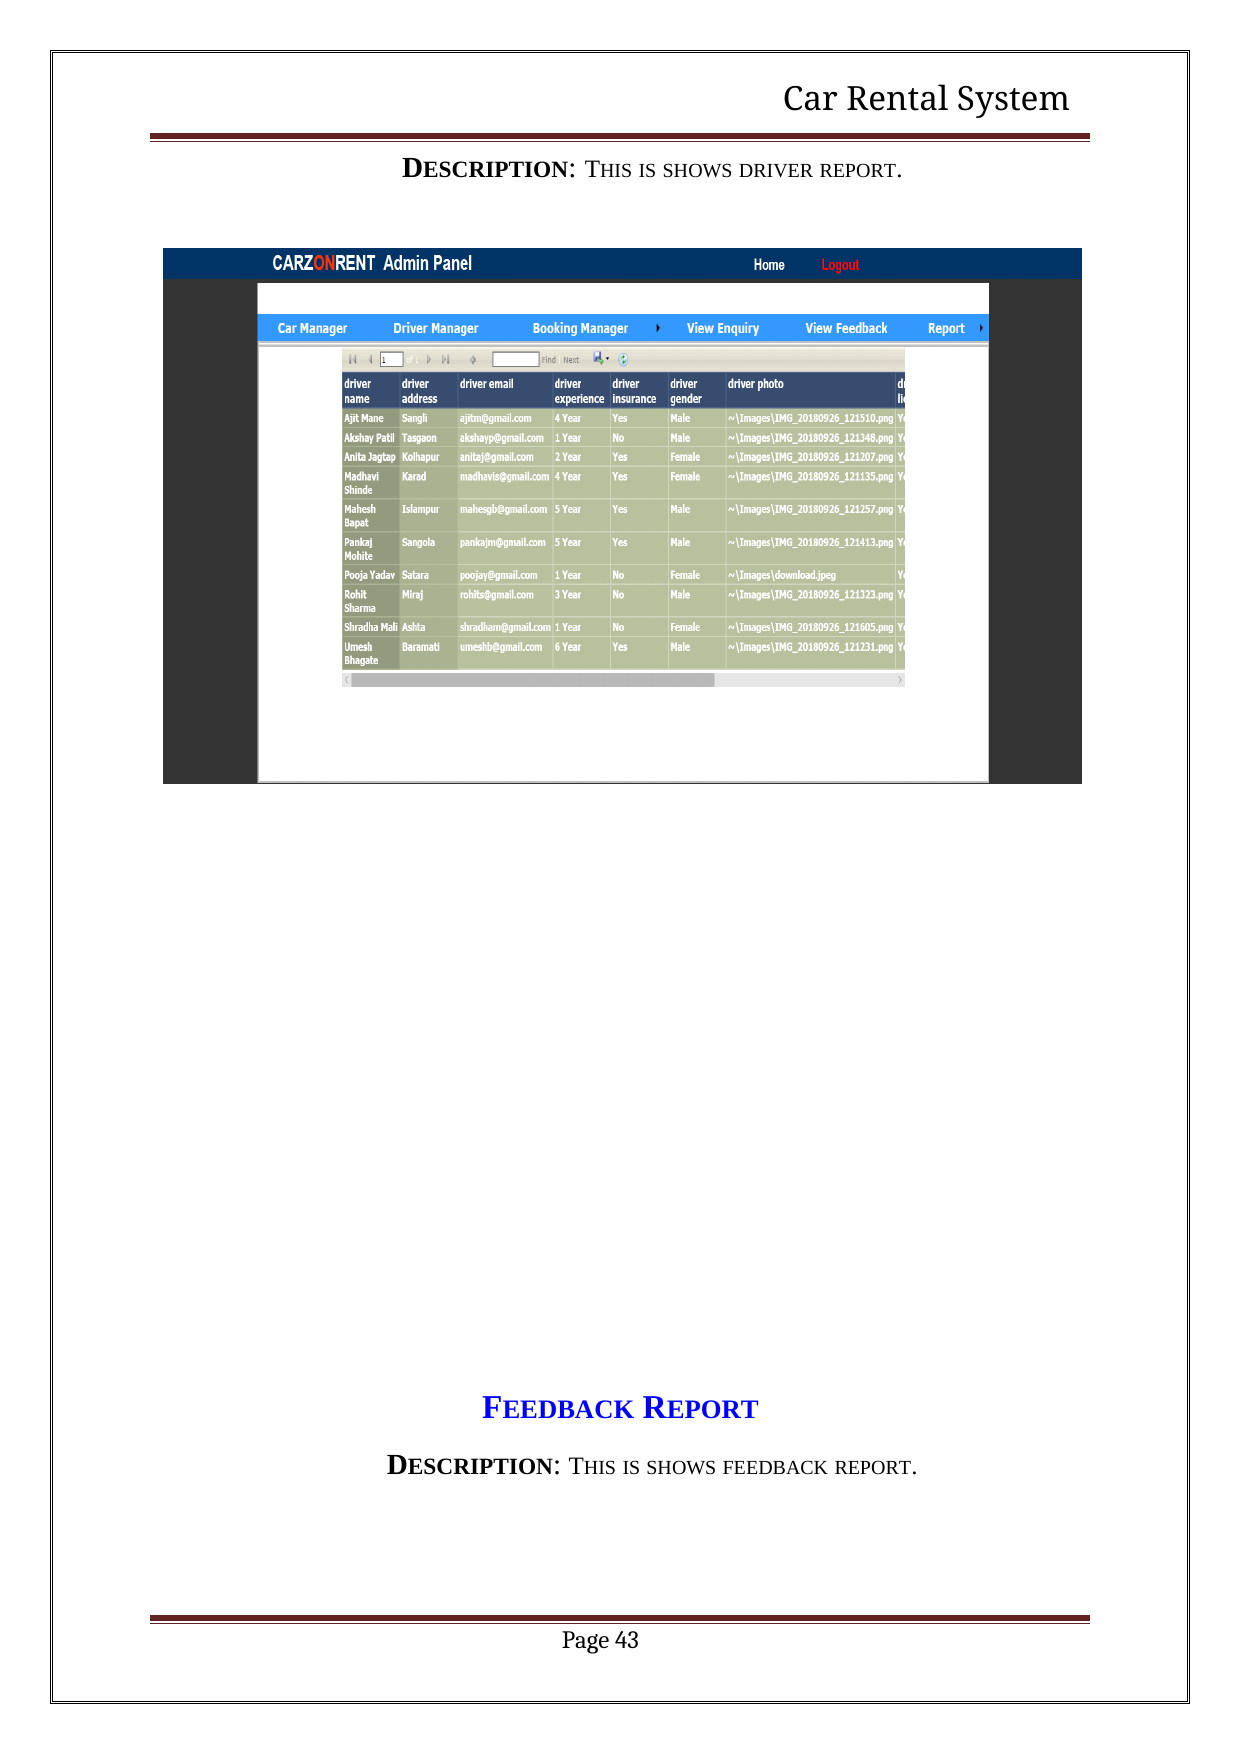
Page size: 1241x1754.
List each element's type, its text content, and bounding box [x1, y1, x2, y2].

text Description: This is shows driver report. [150, 150, 1090, 183]
text Description: This is shows feedback report. [150, 1447, 1090, 1480]
picture [158, 248, 1082, 784]
text Feedback Report [150, 1387, 1090, 1426]
